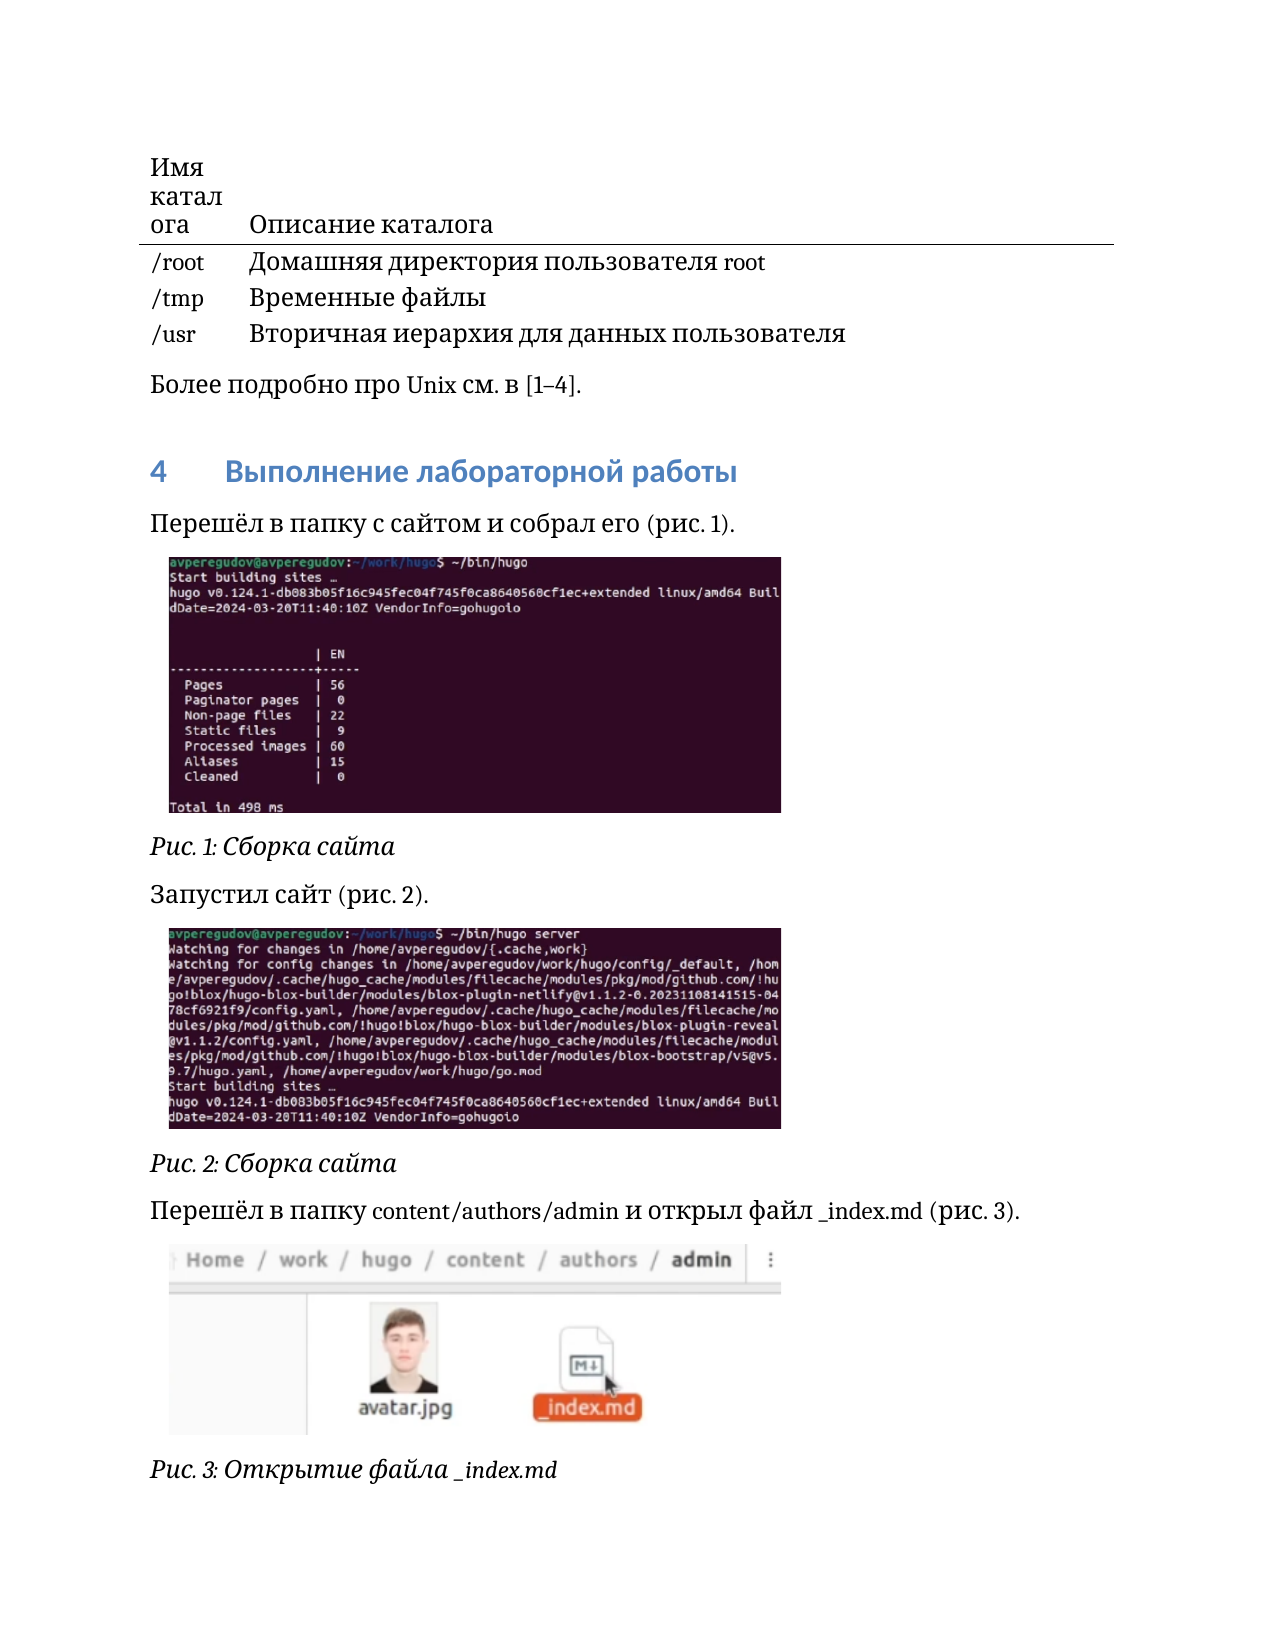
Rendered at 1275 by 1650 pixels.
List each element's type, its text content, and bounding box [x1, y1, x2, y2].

picture [168, 1244, 782, 1435]
text Рис. 3: Открытие файла _index.md [150, 1456, 1125, 1484]
table_cell /usr [139, 316, 238, 352]
table_header Имя каталога [139, 150, 238, 244]
text Рис. 2: Сборка сайта [150, 1150, 1125, 1178]
picture [168, 557, 782, 813]
table_cell /root [139, 245, 238, 280]
text Перешёл в папку с сайтом и собрал его (рис. 1). [150, 509, 1125, 538]
table_header Описание каталога [238, 150, 1114, 244]
text Перешёл в папку content/authors/admin и открыл файл _index.md (рис. 3). [150, 1197, 1125, 1226]
table_cell Временные файлы [238, 280, 1114, 316]
text Запустил сайт (рис. 2). [150, 881, 1125, 909]
text Рис. 1: Сборка сайта [150, 833, 1125, 862]
picture [168, 928, 782, 1129]
table_cell Вторичная иерархия для данных пользователя [238, 316, 1114, 352]
subtitle 4 Выполнение лабораторной работы [150, 450, 1125, 491]
text Более подробно про Unix см. в [1–4]. [150, 371, 1125, 400]
table_cell /tmp [139, 280, 238, 316]
table_cell Домашняя директория пользователя root [238, 245, 1114, 280]
